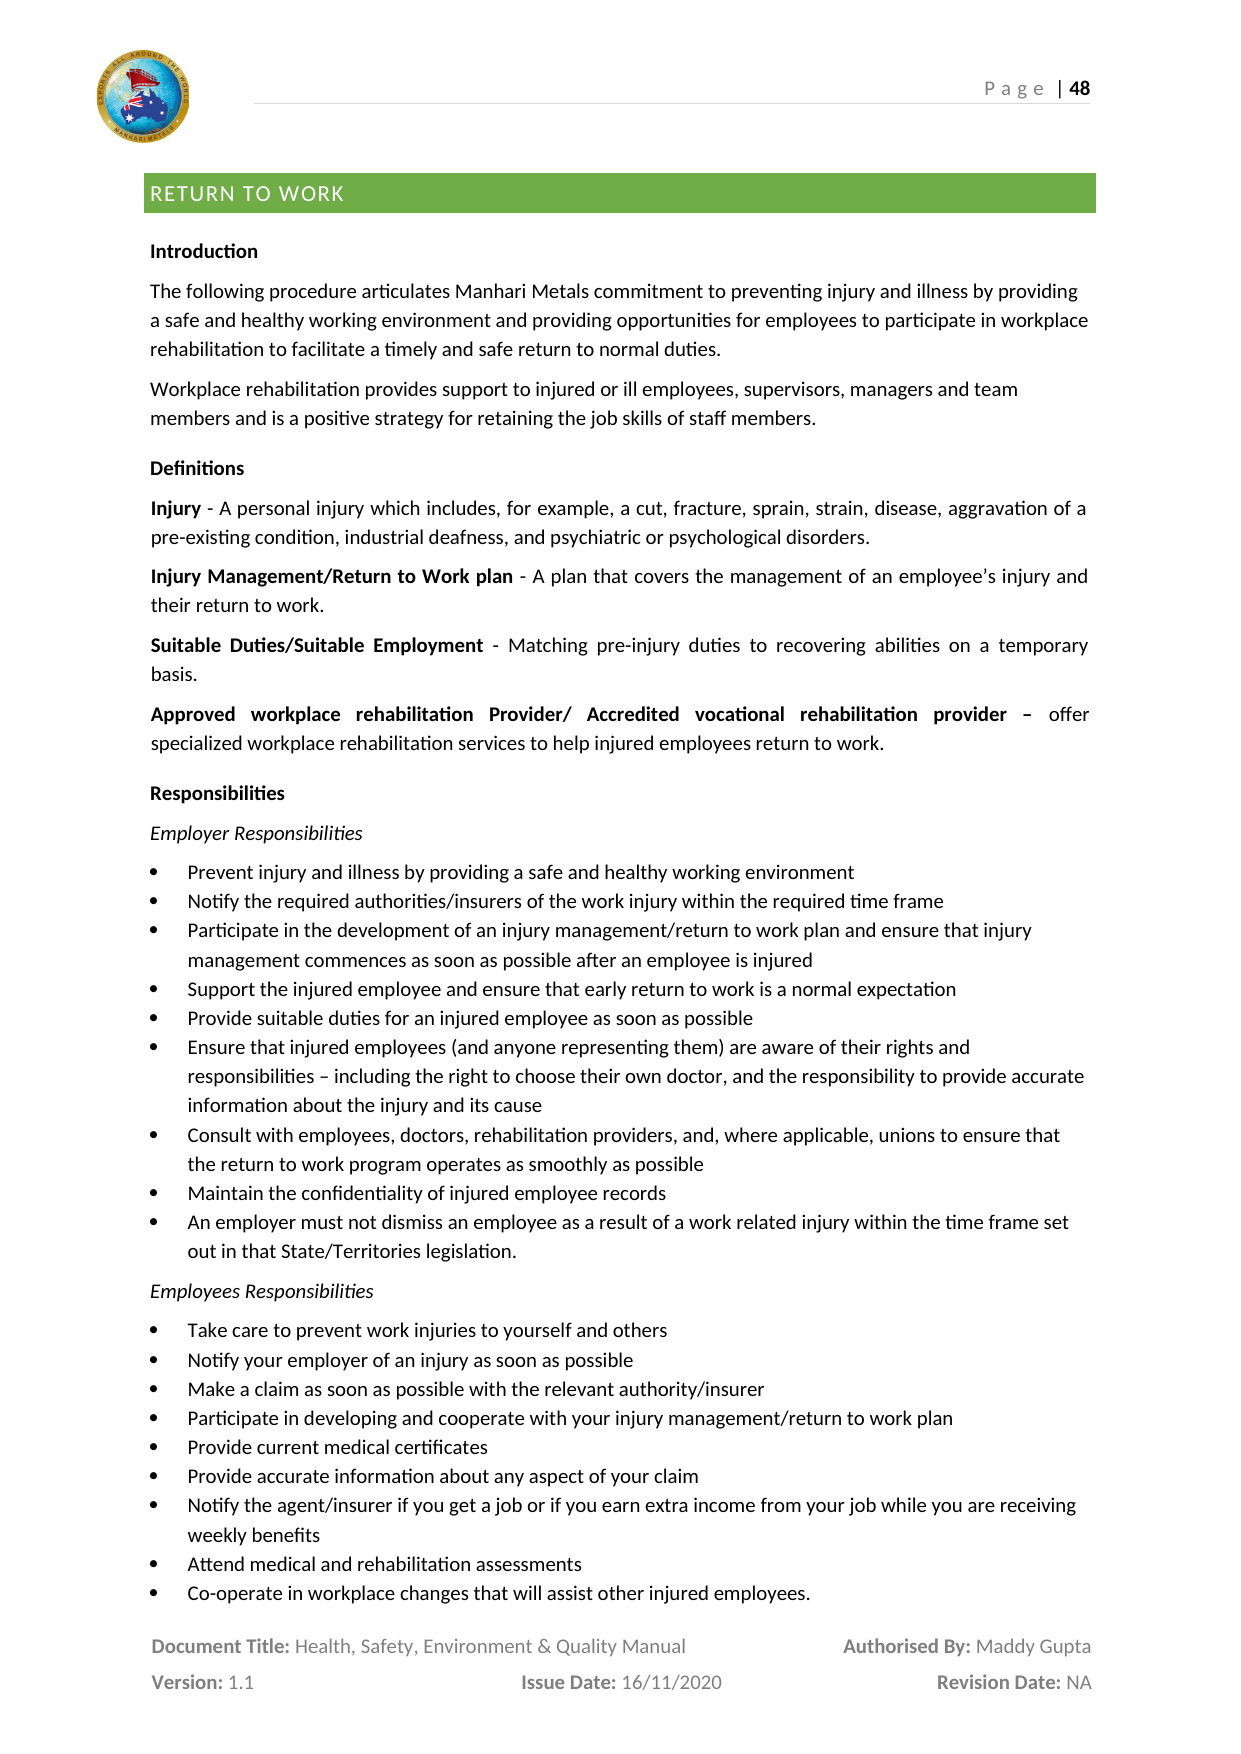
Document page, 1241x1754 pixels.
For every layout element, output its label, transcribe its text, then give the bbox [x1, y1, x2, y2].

list Provide accurate information about any aspect of your claim [150, 1463, 1090, 1489]
list Maintain the confidentiality of injured employee records [150, 1180, 1090, 1206]
text Introduction [150, 238, 1090, 264]
text The following procedure articulates Manhari Metals commitment to preventing injury and illness by providing a safe and healthy working environment and providing opportunities for employees to participate in workplace rehabilitation to facilitate a timely and safe return to normal duties. [150, 278, 1090, 362]
text Approved workplace rehabilitation Provider/ Accredited vocational rehabilitation provider – offer specialized workplace rehabilitation services to help injured employees return to work. [151, 701, 1089, 756]
text Injury - A personal injury which includes, for example, a cut, fracture, sprain, strain, disease, aggravation of a pre-existing condition, industrial deafness, and psychiatric or psychological disorders. [151, 495, 1089, 549]
list Notify the required authorities/insurers of the work injury within the required time frame [150, 888, 1090, 914]
list Support the injured employee and ensure that early return to work is a normal expectation [150, 976, 1090, 1001]
list Provide current medical certificates [150, 1434, 1090, 1460]
text Workplace rehabilitation provides support to injured or ill employees, supervisors, managers and team members and is a positive strategy for retaining the job skills of staff members. [150, 376, 1090, 431]
list Notify the agent/insurer if you get a job or if you earn extra income from your job while you are receiving weekly benefits [150, 1493, 1090, 1547]
list Attend medical and rehabilitation assessments [150, 1551, 1090, 1576]
list Prevent injury and illness by providing a safe and healthy working environment [150, 859, 1090, 885]
list Make a claim as soon as possible with the relevant authority/insurer [150, 1376, 1090, 1401]
list Participate in developing and cooperate with your injury management/return to work plan [150, 1405, 1090, 1431]
text Definitions [150, 455, 1090, 481]
text Injury Management/Return to Work plan - A plan that covers the management of an employee’s injury and their return to work. [151, 563, 1089, 618]
list Notify your employer of an injury as soon as possible [150, 1347, 1090, 1372]
text Responsibilities [150, 780, 1090, 806]
list An employer must not dismiss an employee as a result of a work related injury within the time frame set out in that State/Territories legislation. [150, 1209, 1090, 1264]
list Provide suitable duties for an injured employee as soon as possible [150, 1005, 1090, 1031]
list Ensure that injured employees (and anyone representing them) are aware of their rights and responsibilities – including the right to choose their own doctor, and the responsibility to provide accurate information about the injury and its cause [150, 1034, 1090, 1118]
list Participate in the development of an injury management/return to work plan and ensure that injury management commences as soon as possible after an employee is injured [150, 918, 1090, 972]
list Take care to prevent work injuries to yourself and others [150, 1318, 1090, 1343]
text Employees Responsibilities [150, 1278, 1090, 1303]
text Suitable Duties/Suitable Employment - Matching pre-injury duties to recovering abilities on a temporary basis. [151, 632, 1089, 687]
subtitle RETURN TO WORK [150, 179, 1090, 207]
list Consult with employees, doctors, rehabilitation providers, and, where applicable, unions to ensure that the return to work program operates as smoothly as possible [150, 1122, 1090, 1176]
list Co-operate in workplace changes that will assist other injured employees. [150, 1580, 1090, 1606]
text Employer Responsibilities [150, 820, 1090, 845]
